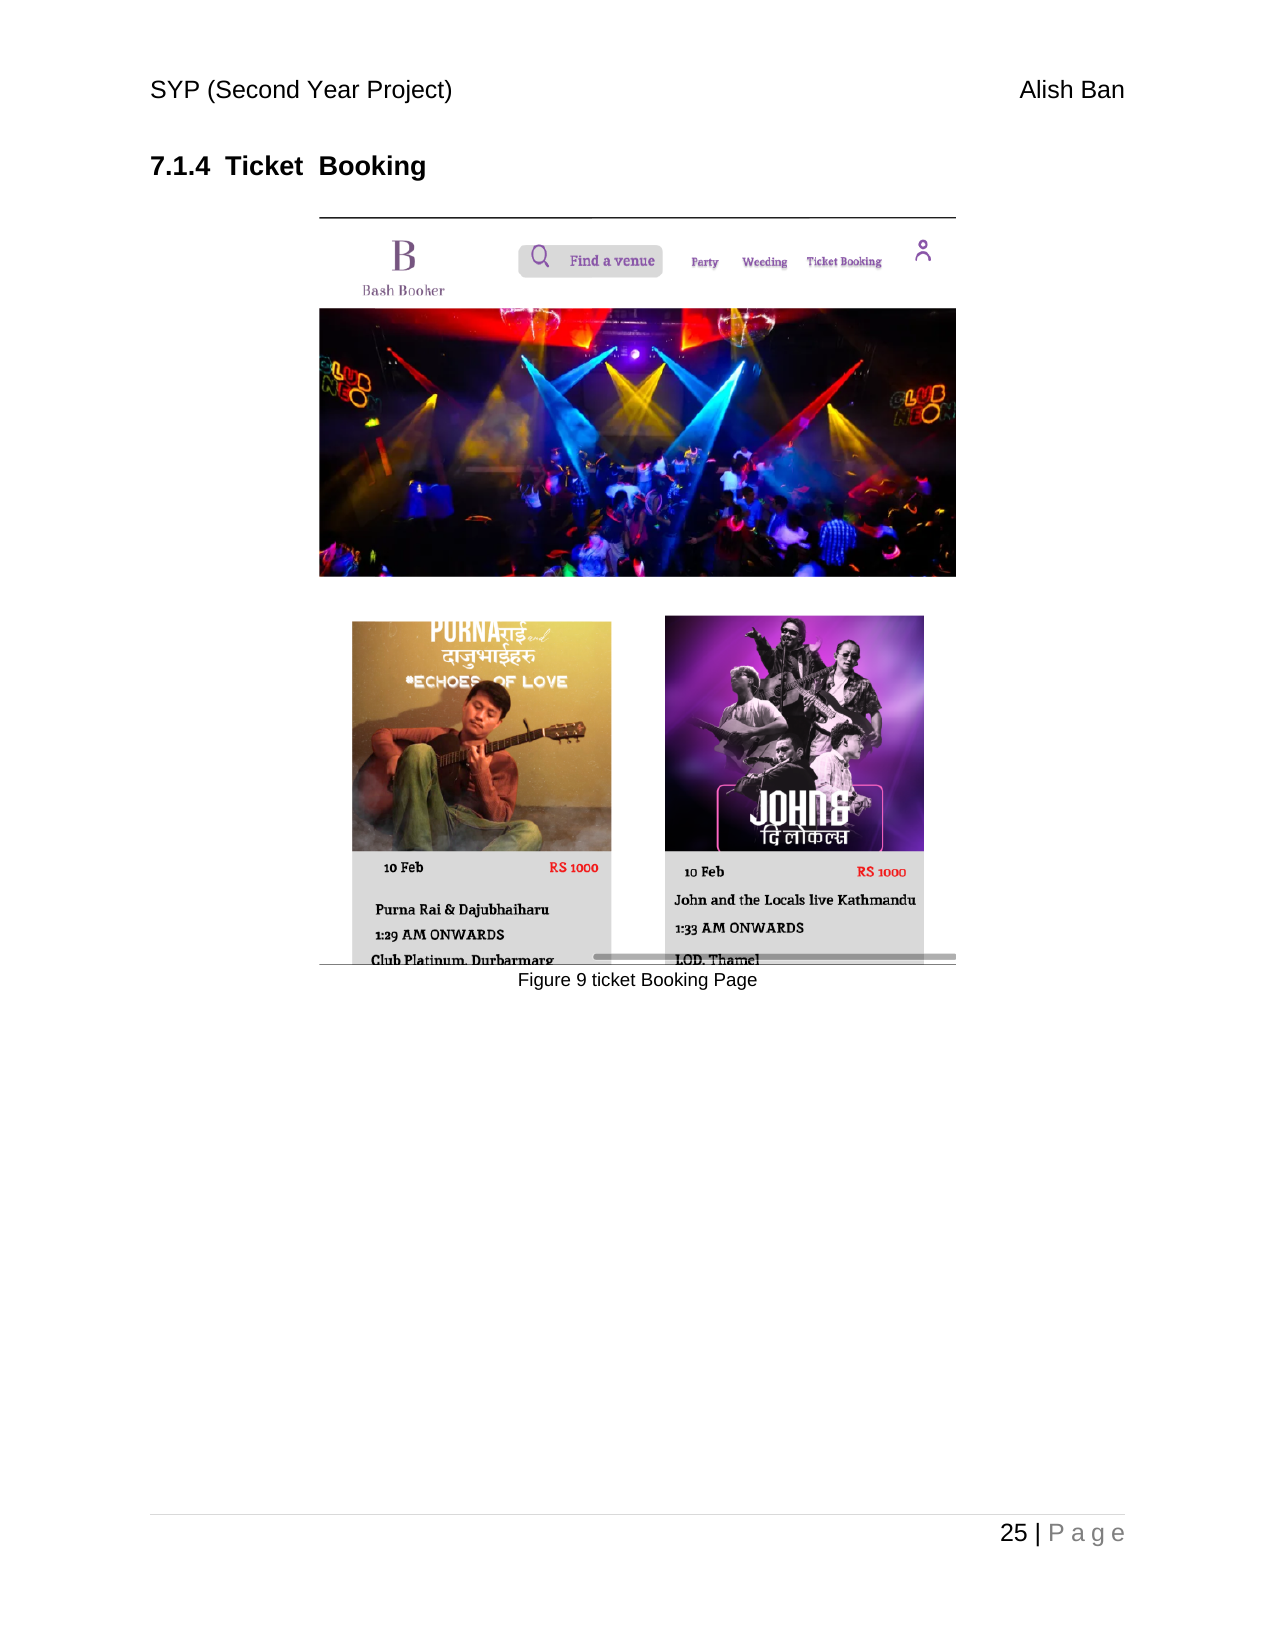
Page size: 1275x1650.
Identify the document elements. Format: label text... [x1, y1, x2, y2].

picture [319, 217, 956, 965]
text Figure 9 ticket Booking Page [150, 968, 1125, 990]
subtitle Ticket Booking [150, 150, 1125, 181]
